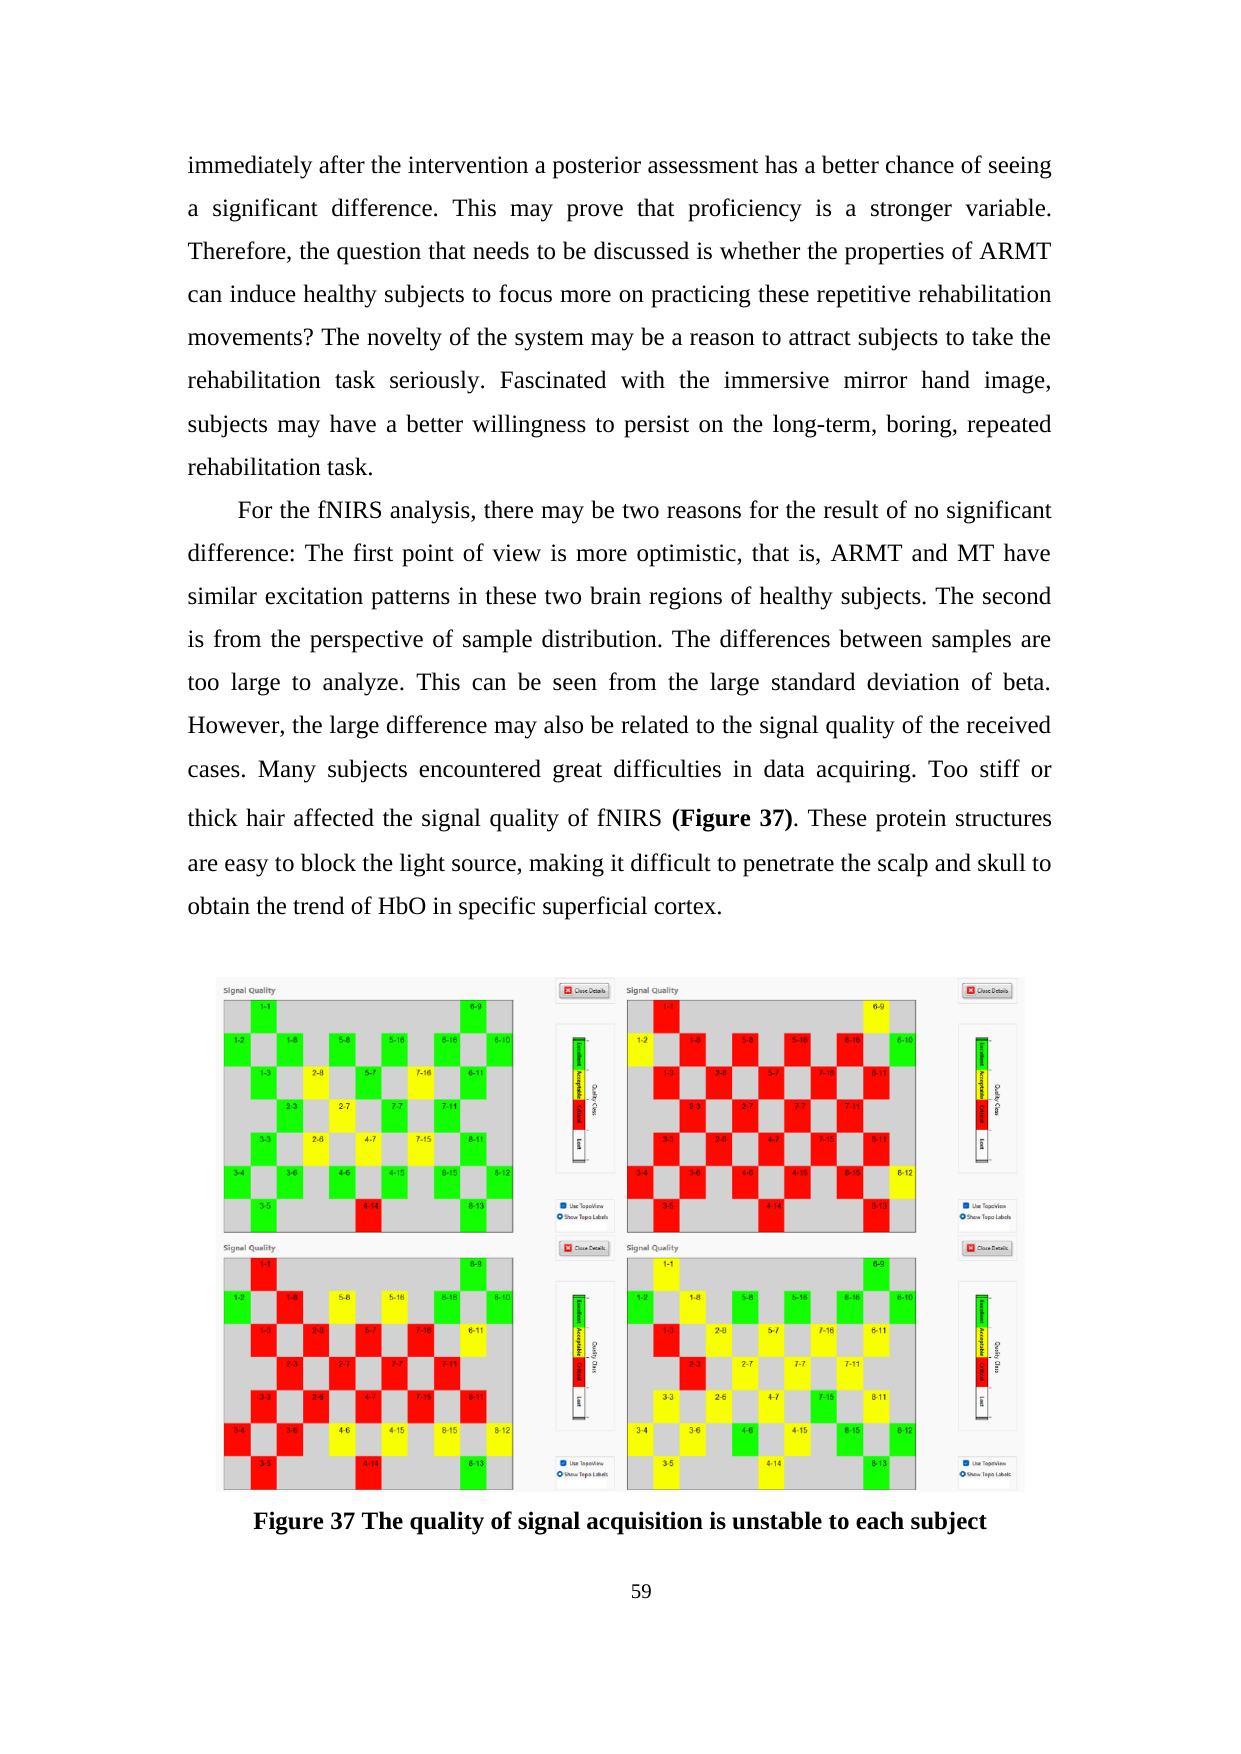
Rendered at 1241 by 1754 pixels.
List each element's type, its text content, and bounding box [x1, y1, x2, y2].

picture [215, 977, 1025, 1492]
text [187, 150, 1053, 481]
text For the fNIRS analysis, there may be two reasons for the result of no significant difference: The first point of view is more optimistic, that is, ARMT and MT have similar excitation patterns in these two brain regions of healthy subjects. The second is from the perspective of sample distribution. The differences between samples are too large to analyze. This can be seen from the large standard deviation of beta. However, the large difference may also be related to the signal quality of the received cases. Many subjects encountered great difficulties in data acquiring. Too stiff or thick hair affected the signal quality of fNIRS (Figure 37). These protein structures are easy to block the light source, making it difficult to penetrate the scalp and skull to obtain the trend of HbO in specific superficial cortex. [187, 495, 1053, 920]
text Figure 37 The quality of signal acquisition is unstable to each subject [187, 1506, 1053, 1534]
